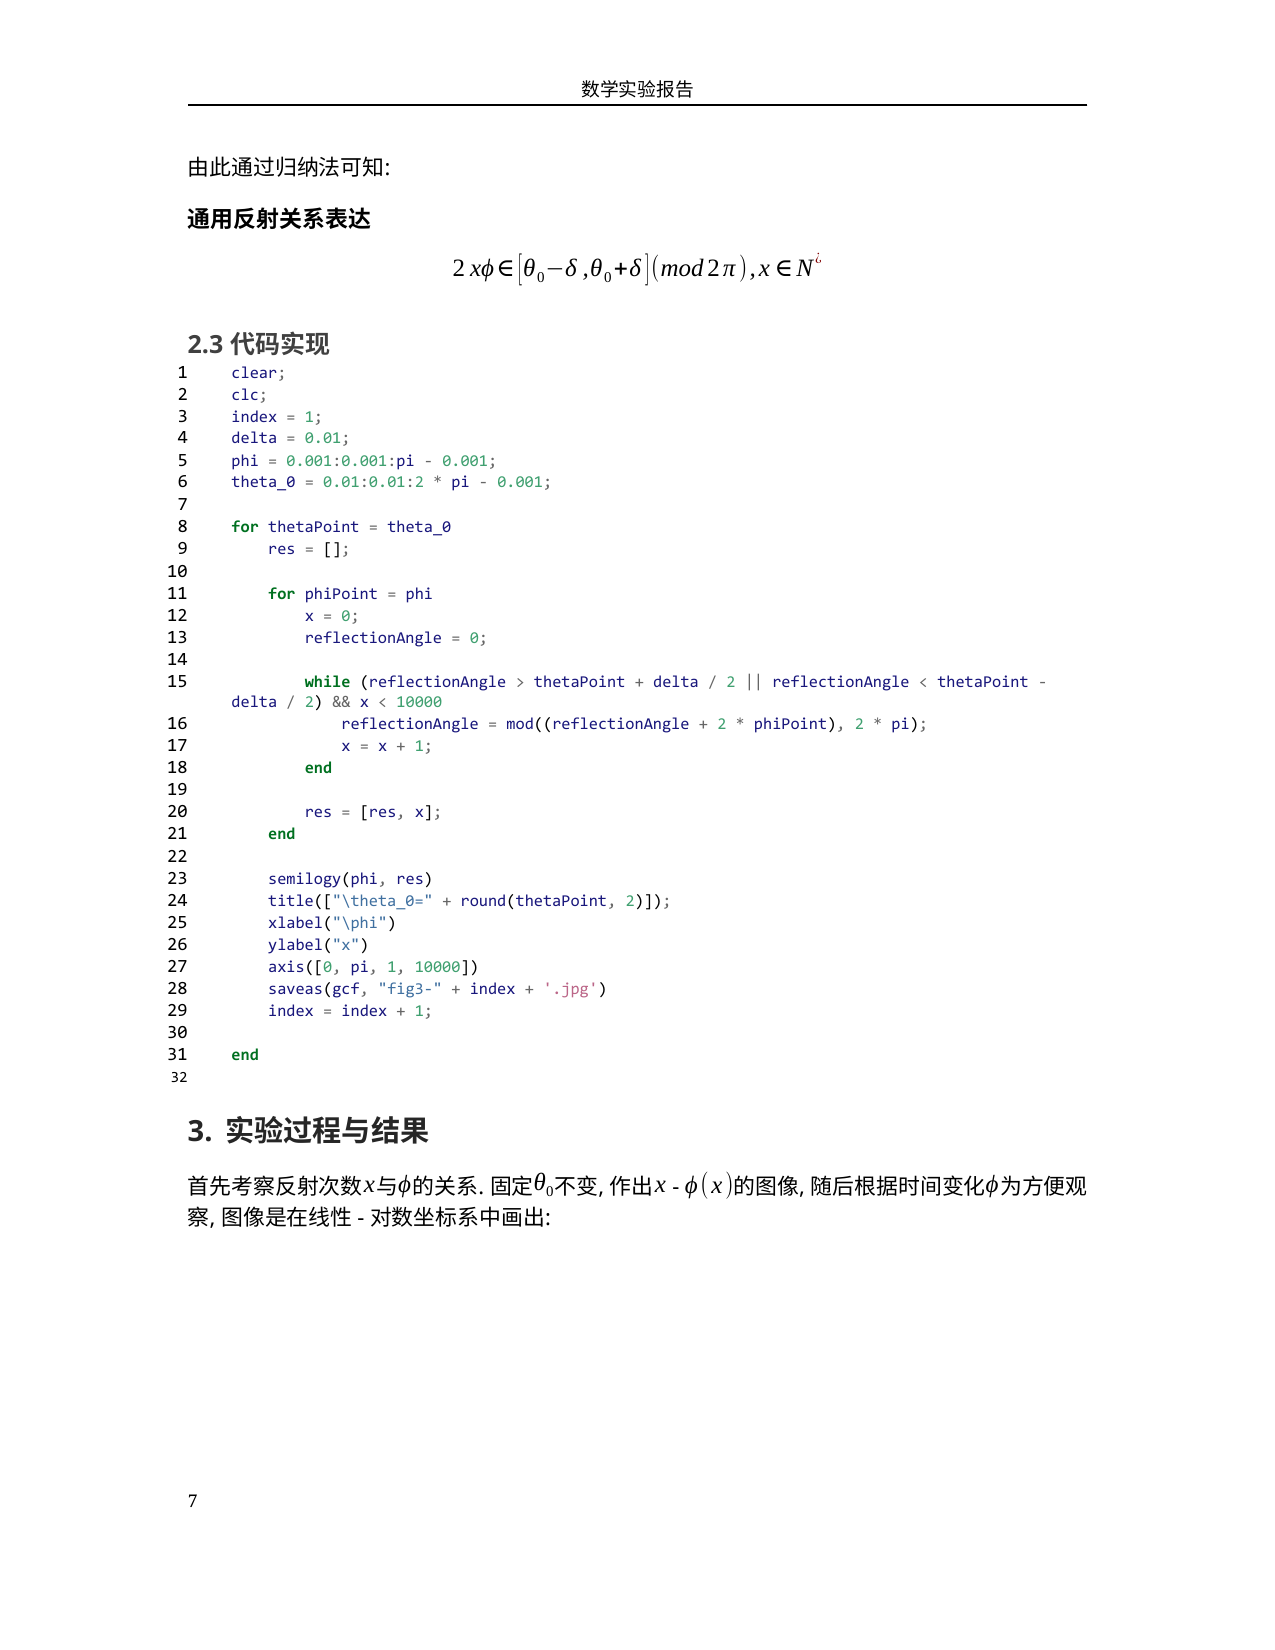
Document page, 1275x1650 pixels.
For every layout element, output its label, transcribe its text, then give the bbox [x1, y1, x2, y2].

list for thetaPoint = theta_0 [187, 515, 1087, 537]
list end [187, 1043, 1087, 1065]
list end [187, 756, 1087, 778]
list res = []; [187, 537, 1087, 559]
list theta_0 = 0.01:0.01:2 * pi - 0.001; [187, 471, 1087, 493]
list clear; [187, 361, 1087, 383]
list index = index + 1; [187, 999, 1087, 1021]
list xlabel("\phi") [187, 911, 1087, 933]
text 首先考察反射次数与的关系. 固定不变, 作出 - 的图像, 随后根据时间变化为方便观察, 图像是在线性 - 对数坐标系中画出: [187, 1169, 1087, 1232]
list index = 1; [187, 405, 1087, 427]
list delta = 0.01; [187, 427, 1087, 449]
list x = x + 1; [187, 734, 1087, 756]
list saveas(gcf, "fig3-" + index + '.jpg') [187, 977, 1087, 999]
list ylabel("x") [187, 933, 1087, 955]
list title(["\theta_0=" + round(thetaPoint, 2)]); [187, 889, 1087, 911]
text 由此通过归纳法可知: [187, 150, 1087, 182]
list reflectionAngle = 0; [187, 626, 1087, 648]
list semilogy(phi, res) [187, 867, 1087, 889]
list x = 0; [187, 604, 1087, 626]
list phi = 0.001:0.001:pi - 0.001; [187, 449, 1087, 471]
list reflectionAngle = mod((reflectionAngle + 2 * phiPoint), 2 * pi); [187, 712, 1087, 734]
list for phiPoint = phi [187, 582, 1087, 604]
subtitle 实验过程与结果 [187, 1107, 1087, 1150]
list while (reflectionAngle > thetaPoint + delta / 2 || reflectionAngle < thetaPoint - delta / 2) && x < 10000 [187, 670, 1087, 712]
list res = [res, x]; [187, 800, 1087, 822]
subtitle 2.3 代码实现 [187, 324, 1087, 361]
list end [187, 822, 1087, 844]
list axis([0, pi, 1, 10000]) [187, 955, 1087, 977]
text 通用反射关系表达 [187, 201, 1087, 234]
list clc; [187, 383, 1087, 405]
